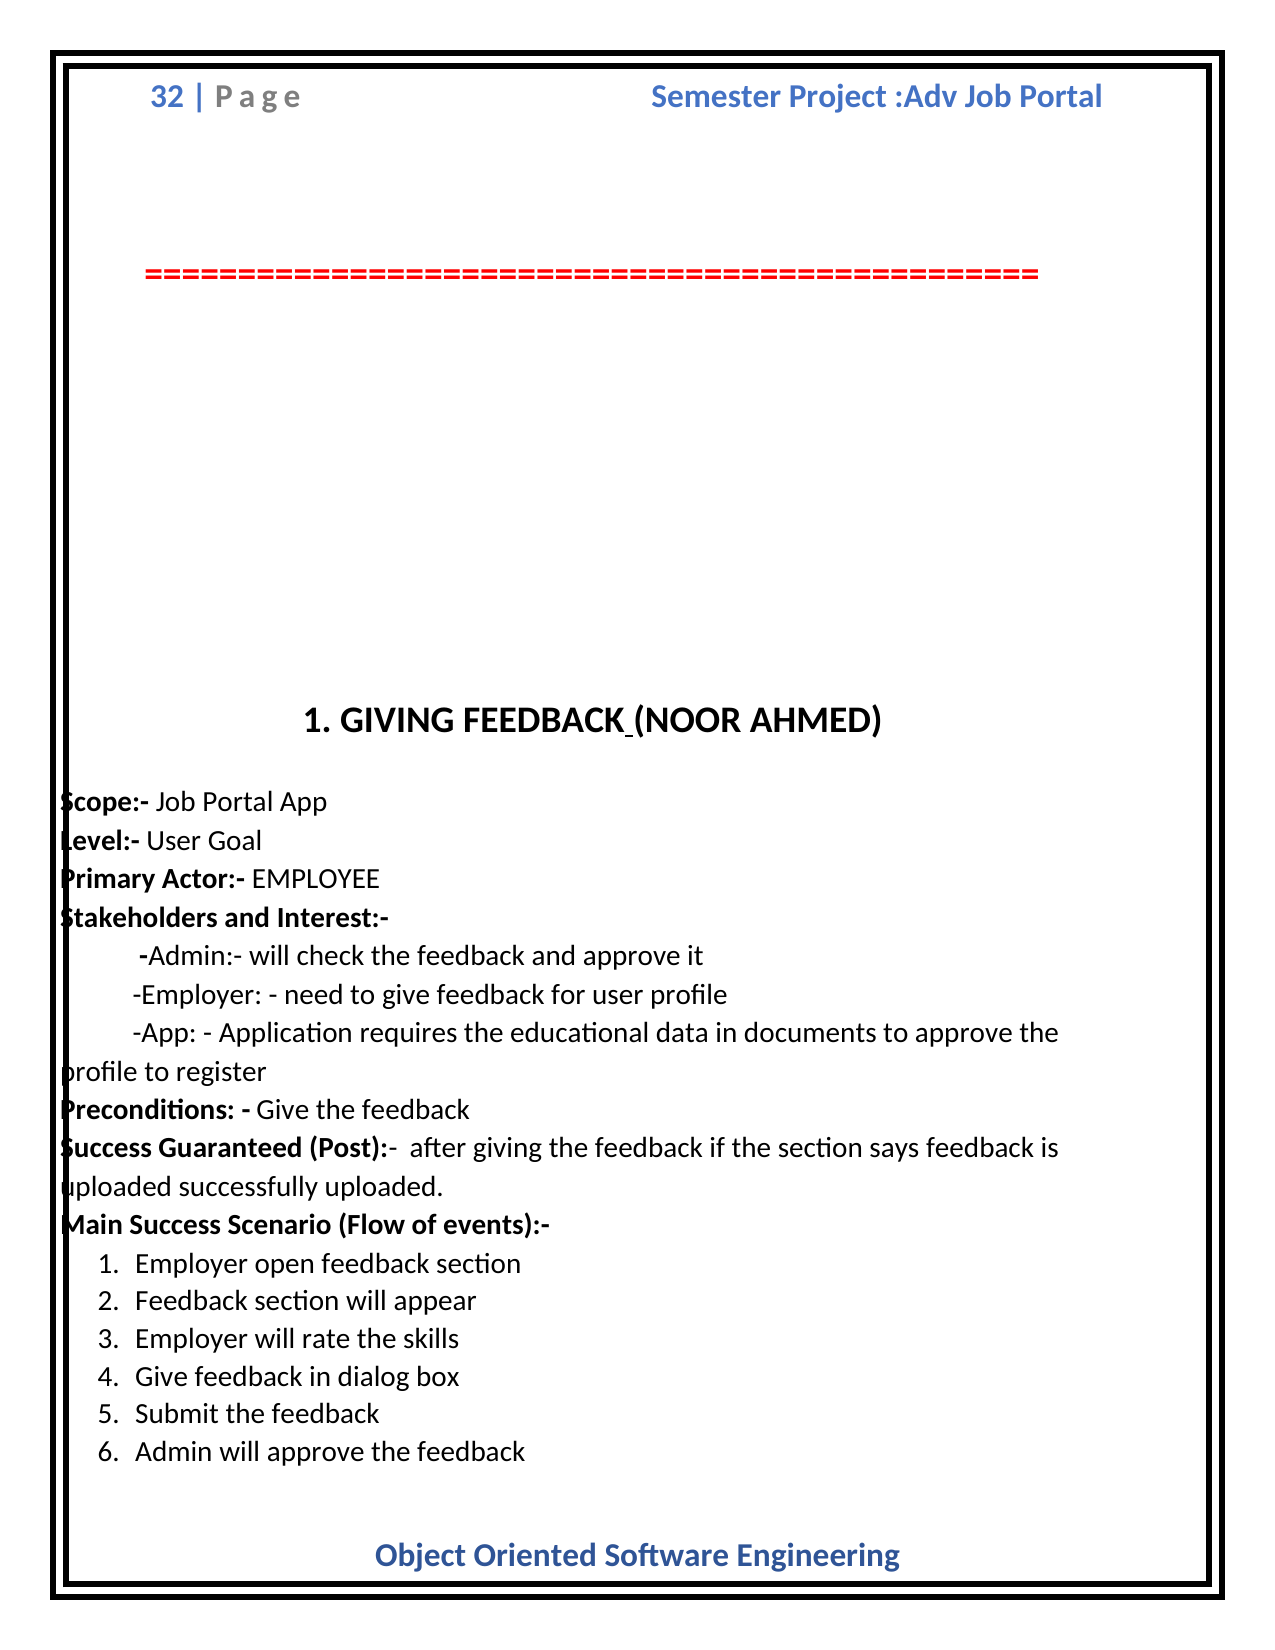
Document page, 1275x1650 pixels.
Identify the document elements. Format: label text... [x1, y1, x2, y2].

list Submit the feedback [97, 1396, 1125, 1431]
text Success Guaranteed (Post):- after giving the feedback if the section says feedback is uploaded successfully uploaded. [69, 1129, 1125, 1203]
list Feedback section will appear [97, 1282, 1125, 1318]
text -Admin:- will check the feedback and approve it [69, 937, 1125, 973]
text Main Success Scenario (Flow of events):- [69, 1206, 1125, 1242]
list Give feedback in dialog box [97, 1358, 1125, 1393]
text Level:- User Goal [69, 822, 1125, 858]
text ================================================ [69, 250, 1125, 296]
text Preconditions: - Give the feedback [69, 1091, 1125, 1127]
text Primary Actor:- EMPLOYEE [69, 860, 1125, 896]
text -App: - Application requires the educational data in documents to approve the profile to register [69, 1014, 1125, 1088]
list Employer open feedback section [97, 1245, 1125, 1280]
list Employer will rate the skills [97, 1320, 1125, 1356]
list Admin will approve the feedback [97, 1433, 1125, 1469]
text -Employer: - need to give feedback for user profile [69, 976, 1125, 1011]
text 1. GIVING FEEDBACK (NOOR AHMED) [69, 696, 1125, 741]
text Scope:- Job Portal App [69, 783, 1125, 819]
text Stakeholders and Interest:- [69, 899, 1125, 934]
